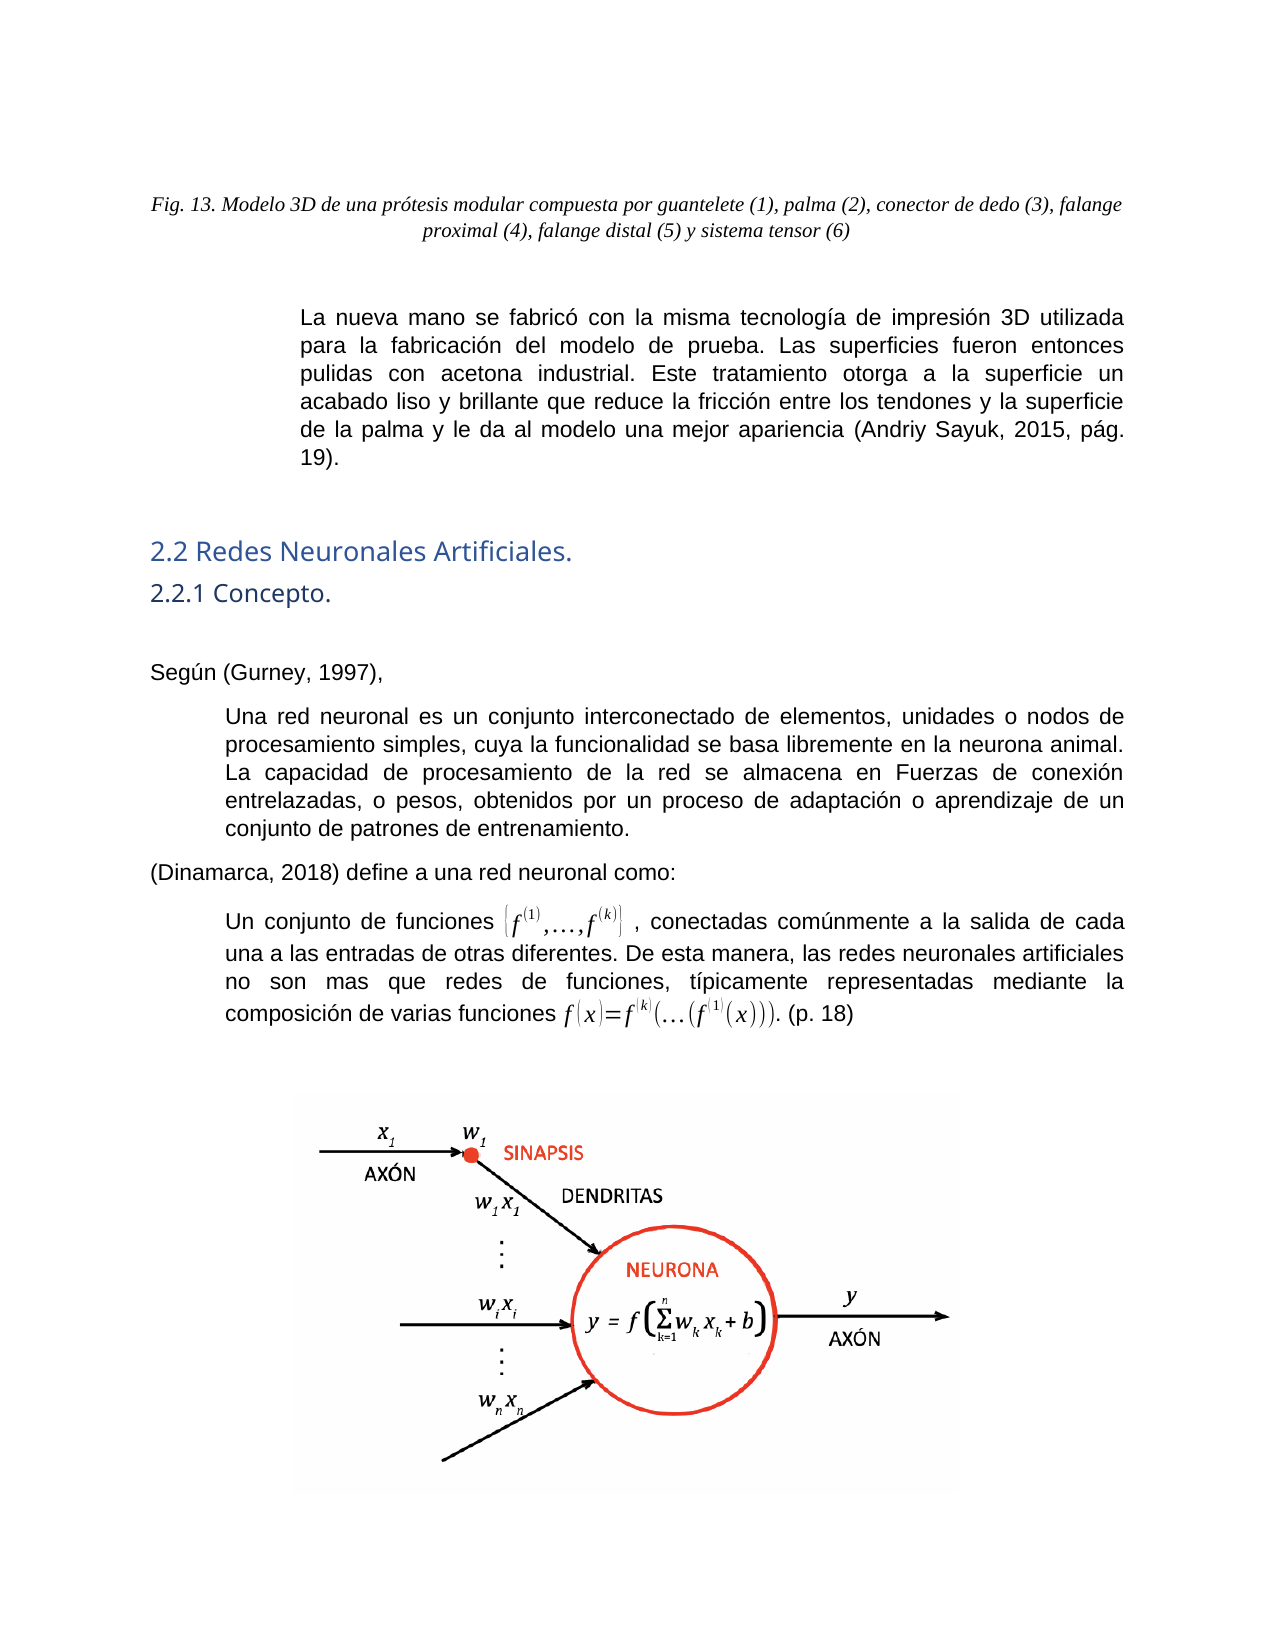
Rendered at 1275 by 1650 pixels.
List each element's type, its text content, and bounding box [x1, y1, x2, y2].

subtitle 2.2.1 Concepto. [150, 576, 1125, 610]
text Un conjunto de funciones , conectadas comúnmente a la salida de cada una a las entradas de otras diferentes. De esta manera, las redes neuronales artificiales no son mas que redes de funciones, típicamente representadas mediante la composición de varias funciones . (p. 18) [225, 904, 1125, 1029]
picture [293, 1093, 982, 1494]
text Según , [150, 658, 1125, 685]
text Fig. 13. Modelo 3D de una prótesis modular compuesta por guantelete (1), palma (2), conector de dedo (3), falange proximal (4), falange distal (5) y sistema tensor (6) [150, 192, 1125, 242]
text Una red neuronal es un conjunto interconectado de elementos, unidades o nodos de procesamiento simples, cuya la funcionalidad se basa libremente en la neurona animal. La capacidad de procesamiento de la red se almacena en Fuerzas de conexión entrelazadas, o pesos, obtenidos por un proceso de adaptación o aprendizaje de un conjunto de patrones de entrenamiento. [225, 703, 1125, 841]
text (Dinamarca, 2018) define a una red neuronal como: [150, 859, 1125, 886]
subtitle 2.2 Redes Neuronales Artificiales. [150, 533, 1125, 570]
text La nueva mano se fabricó con la misma tecnología de impresión 3D utilizada para la fabricación del modelo de prueba. Las superficies fueron entonces pulidas con acetona industrial. Este tratamiento otorga a la superficie un acabado liso y brillante que reduce la fricción entre los tendones y la superficie de la palma y le da al modelo una mejor apariencia [300, 304, 1125, 470]
